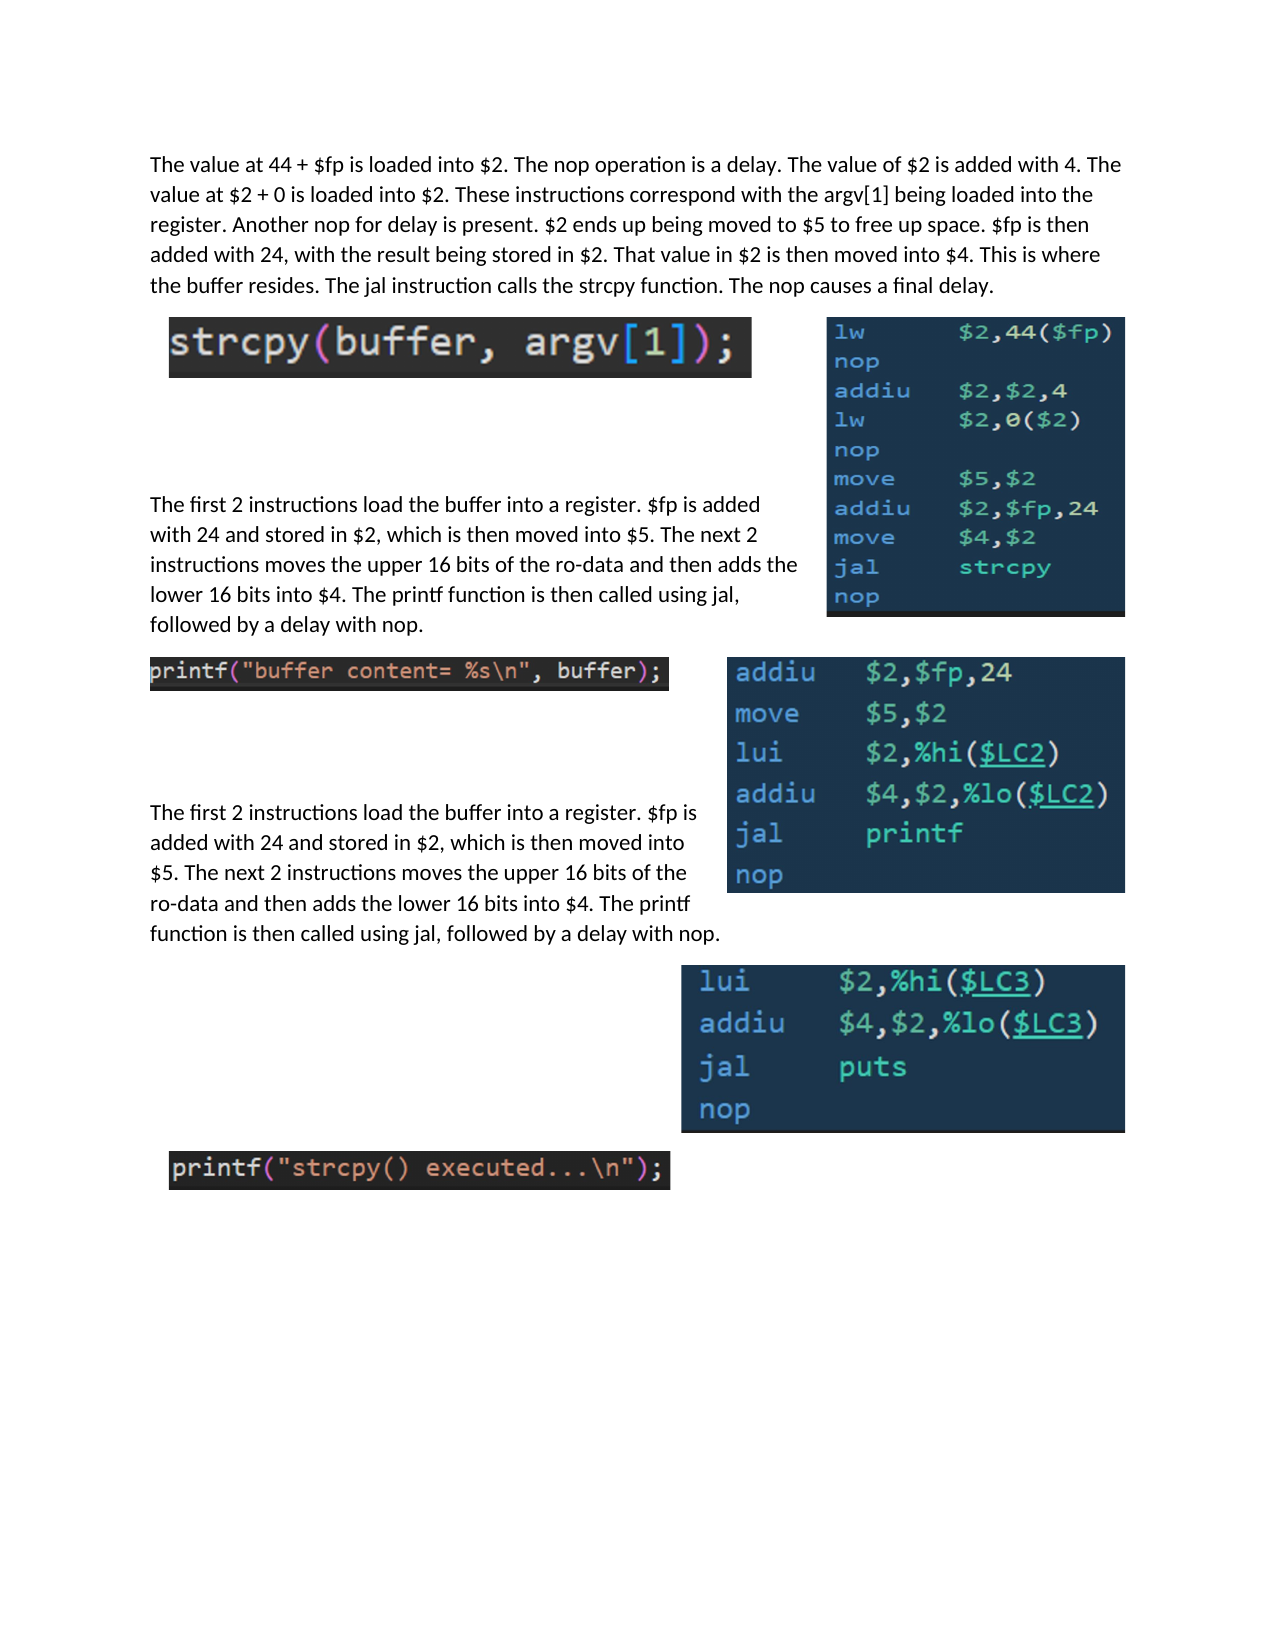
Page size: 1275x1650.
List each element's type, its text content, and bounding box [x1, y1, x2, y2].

text The first 2 instructions load the buffer into a register. $fp is added with 24 and stored in $2, which is then moved into $5. The next 2 instructions moves the upper 16 bits of the ro-data and then adds the lower 16 bits into $4. The printf function is then called using jal, followed by a delay with nop. [150, 490, 1125, 639]
text The value at 44 + $fp is loaded into $2. The nop operation is a delay. The value of $2 is added with 4. The value at $2 + 0 is loaded into $2. These instructions correspond with the argv[1] being loaded into the register. Another nop for delay is present. $2 ends up being moved to $5 to free up space. $fp is then added with 24, with the result being stored in $2. That value in $2 is then moved into $4. This is where the buffer resides. The jal instruction calls the strcpy function. The nop causes a final delay. [150, 150, 1125, 299]
text The first 2 instructions load the buffer into a register. $fp is added with 24 and stored in $2, which is then moved into $5. The next 2 instructions moves the upper 16 bits of the ro-data and then adds the lower 16 bits into $4. The printf function is then called using jal, followed by a delay with nop. [150, 798, 1125, 947]
